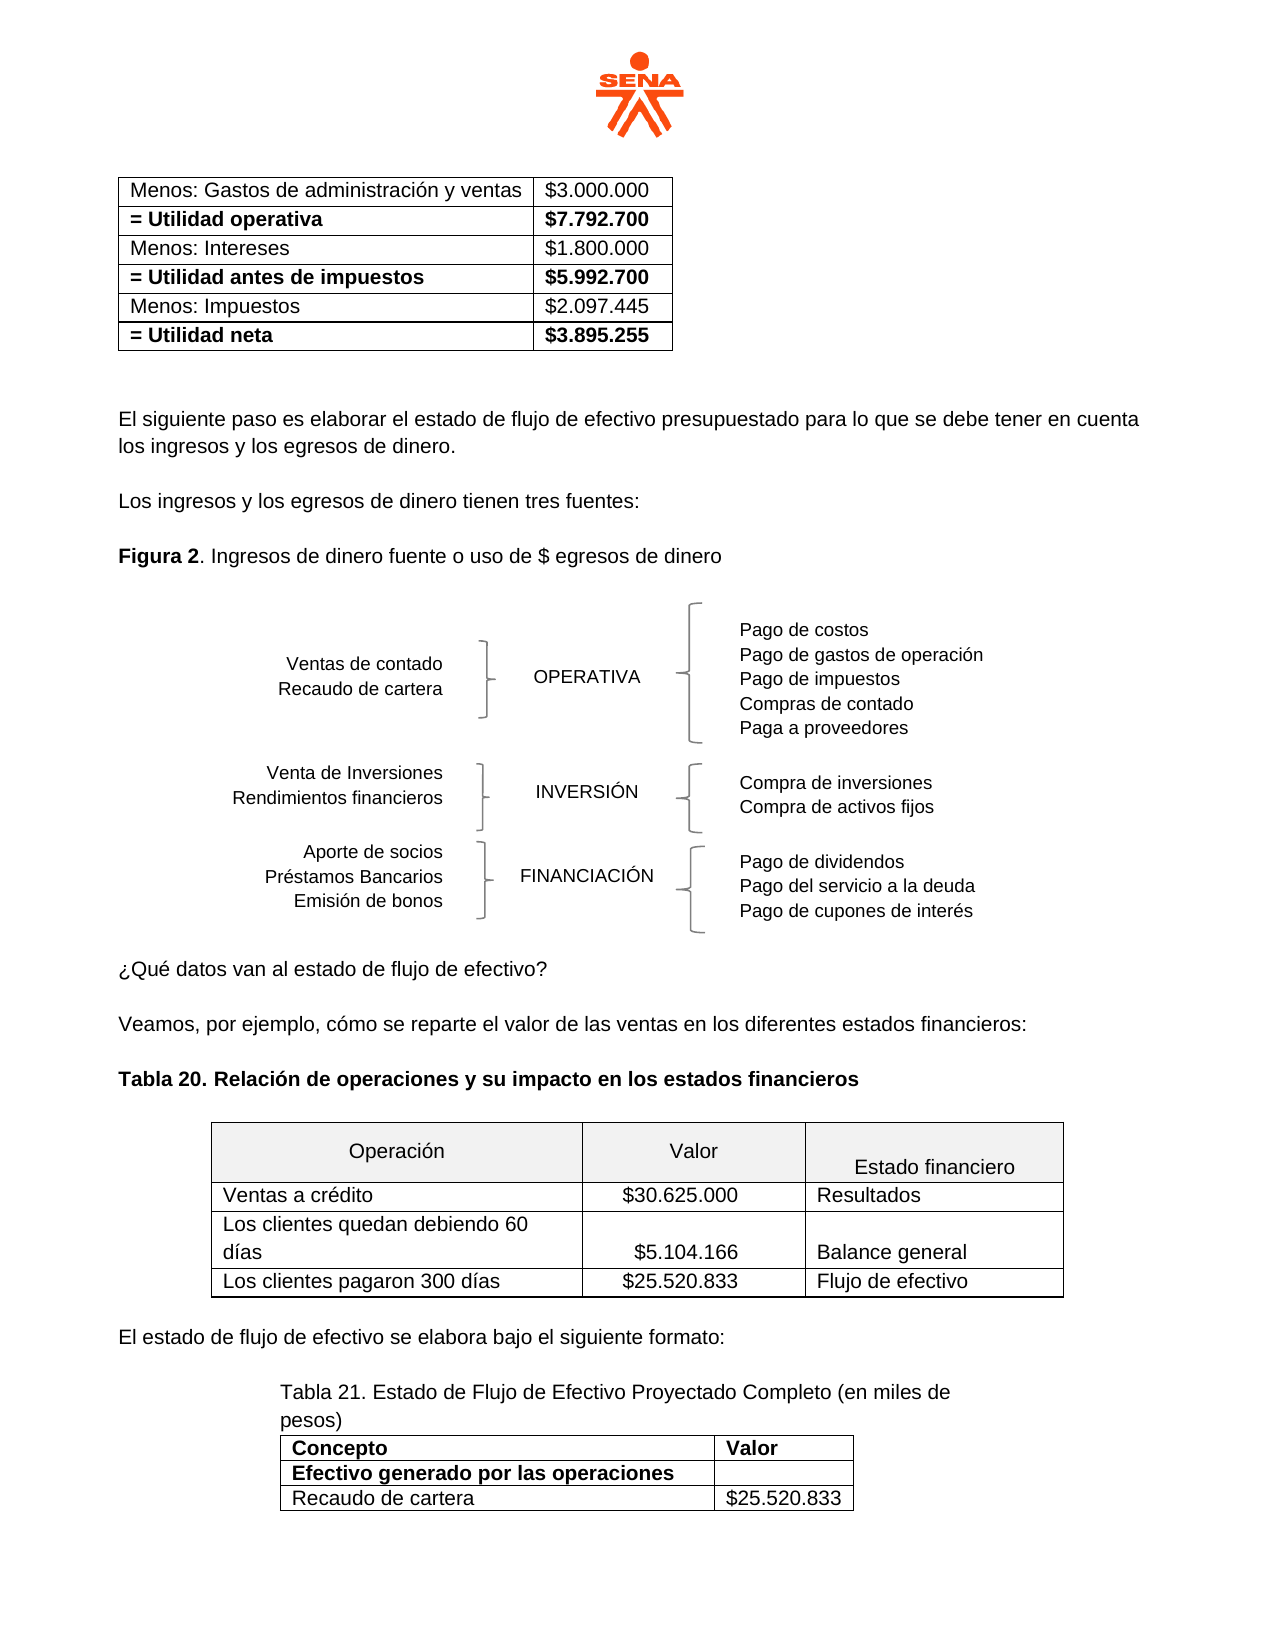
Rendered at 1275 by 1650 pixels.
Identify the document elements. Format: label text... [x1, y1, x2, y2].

table_cell Resultados [806, 1183, 1063, 1211]
table_cell Menos: Gastos de administración y ventas [119, 178, 533, 206]
picture [585, 48, 690, 142]
table_cell $5.992.700 [534, 265, 672, 293]
text El estado de flujo de efectivo se elabora bajo el siguiente formato: [118, 1325, 1157, 1349]
table_cell $2.097.445 [534, 294, 672, 321]
table_header Estado financiero [806, 1123, 1063, 1182]
text Veamos, por ejemplo, cómo se reparte el valor de las ventas en los diferentes estados financieros: [118, 1011, 1157, 1035]
table_cell $25.520.833 [583, 1269, 805, 1296]
table_cell Flujo de efectivo [806, 1269, 1063, 1296]
text El siguiente paso es elaborar el estado de flujo de efectivo presupuestado para lo que se debe tener en cuenta los ingresos y los egresos de dinero. [118, 406, 1157, 458]
text Los ingresos y los egresos de dinero tienen tres fuentes: [118, 489, 1157, 513]
table_cell = Utilidad operativa [119, 207, 533, 235]
table_header Operación [212, 1123, 582, 1182]
table_cell $1.800.000 [534, 236, 672, 264]
text ¿Qué datos van al estado de flujo de efectivo? [118, 956, 1157, 980]
table_cell Ventas a crédito [212, 1183, 582, 1211]
table_cell $5.104.166 [583, 1212, 805, 1267]
table_cell Balance general [806, 1212, 1063, 1267]
table_cell = Utilidad neta [119, 323, 533, 350]
table_cell $3.000.000 [534, 178, 672, 206]
text Figura 2. Ingresos de dinero fuente o uso de $ egresos de dinero [118, 544, 1157, 568]
table_cell $3.895.255 [534, 323, 672, 350]
table_cell Menos: Intereses [119, 236, 533, 264]
table_cell $30.625.000 [583, 1183, 805, 1211]
table_cell $7.792.700 [534, 207, 672, 235]
table_cell Los clientes quedan debiendo 60 días [212, 1212, 582, 1267]
table_cell Menos: Impuestos [119, 294, 533, 321]
table_header Valor [583, 1123, 805, 1182]
table_cell = Utilidad antes de impuestos [119, 265, 533, 293]
table_cell Los clientes pagaron 300 días [212, 1269, 582, 1296]
text Tabla 20. Relación de operaciones y su impacto en los estados financieros [118, 1066, 1157, 1090]
